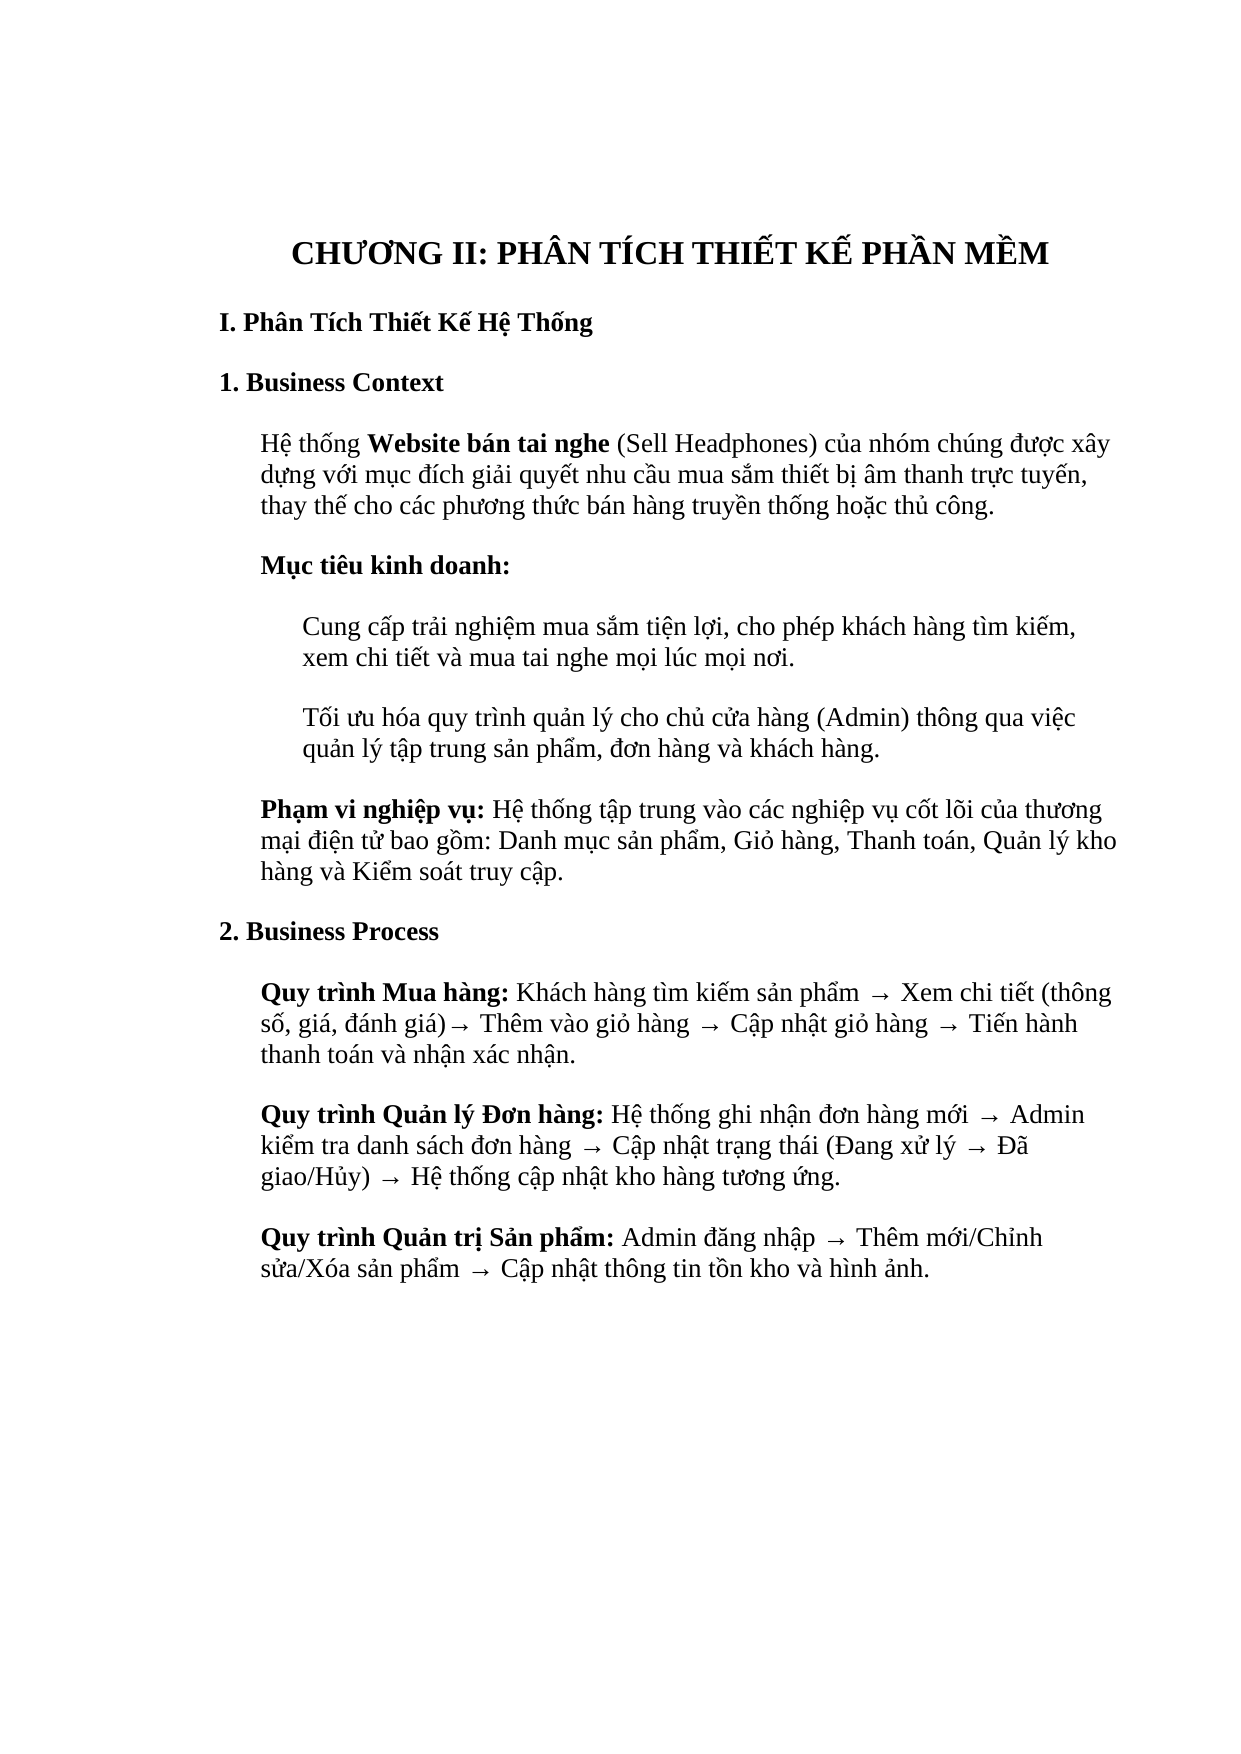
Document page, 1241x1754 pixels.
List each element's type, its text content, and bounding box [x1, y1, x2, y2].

text Phạm vi nghiệp vụ: Hệ thống tập trung vào các nghiệp vụ cốt lõi của thương mại điện tử bao gồm: Danh mục sản phẩm, Giỏ hàng, Thanh toán, Quản lý kho hàng và Kiểm soát truy cập. [260, 793, 1122, 886]
text Quy trình Mua hàng: Khách hàng tìm kiếm sản phẩm → Xem chi tiết (thông số, giá, đánh giá)→ Thêm vào giỏ hàng → Cập nhật giỏ hàng → Tiến hành thanh toán và nhận xác nhận. [260, 976, 1122, 1069]
text Hệ thống Website bán tai nghe (Sell Headphones) của nhóm chúng được xây dựng với mục đích giải quyết nhu cầu mua sắm thiết bị âm thanh trực tuyến, thay thế cho các phương thức bán hàng truyền thống hoặc thủ công. [260, 427, 1122, 520]
text Tối ưu hóa quy trình quản lý cho chủ cửa hàng (Admin) thông qua việc quản lý tập trung sản phẩm, đơn hàng và khách hàng. [302, 701, 1122, 763]
text Quy trình Quản trị Sản phẩm: Admin đăng nhập → Thêm mới/Chỉnh sửa/Xóa sản phẩm → Cập nhật thông tin tồn kho và hình ảnh. [260, 1221, 1122, 1283]
text Quy trình Quản lý Đơn hàng: Hệ thống ghi nhận đơn hàng mới → Admin kiểm tra danh sách đơn hàng → Cập nhật trạng thái (Đang xử lý → Đã giao/Hủy) → Hệ thống cập nhật kho hàng tương ứng. [260, 1098, 1122, 1192]
text Cung cấp trải nghiệm mua sắm tiện lợi, cho phép khách hàng tìm kiếm, xem chi tiết và mua tai nghe mọi lúc mọi nơi. [302, 610, 1122, 672]
subtitle 2. Business Process [219, 915, 1122, 946]
subtitle 1. Business Context [219, 367, 1122, 398]
text Mục tiêu kinh doanh: [252, 549, 1122, 581]
subtitle I. Phân Tích Thiết Kế Hệ Thống [219, 306, 1122, 337]
subtitle CHƯƠNG II: PHÂN TÍCH THIẾT KẾ PHẦN MỀM [219, 233, 1122, 272]
